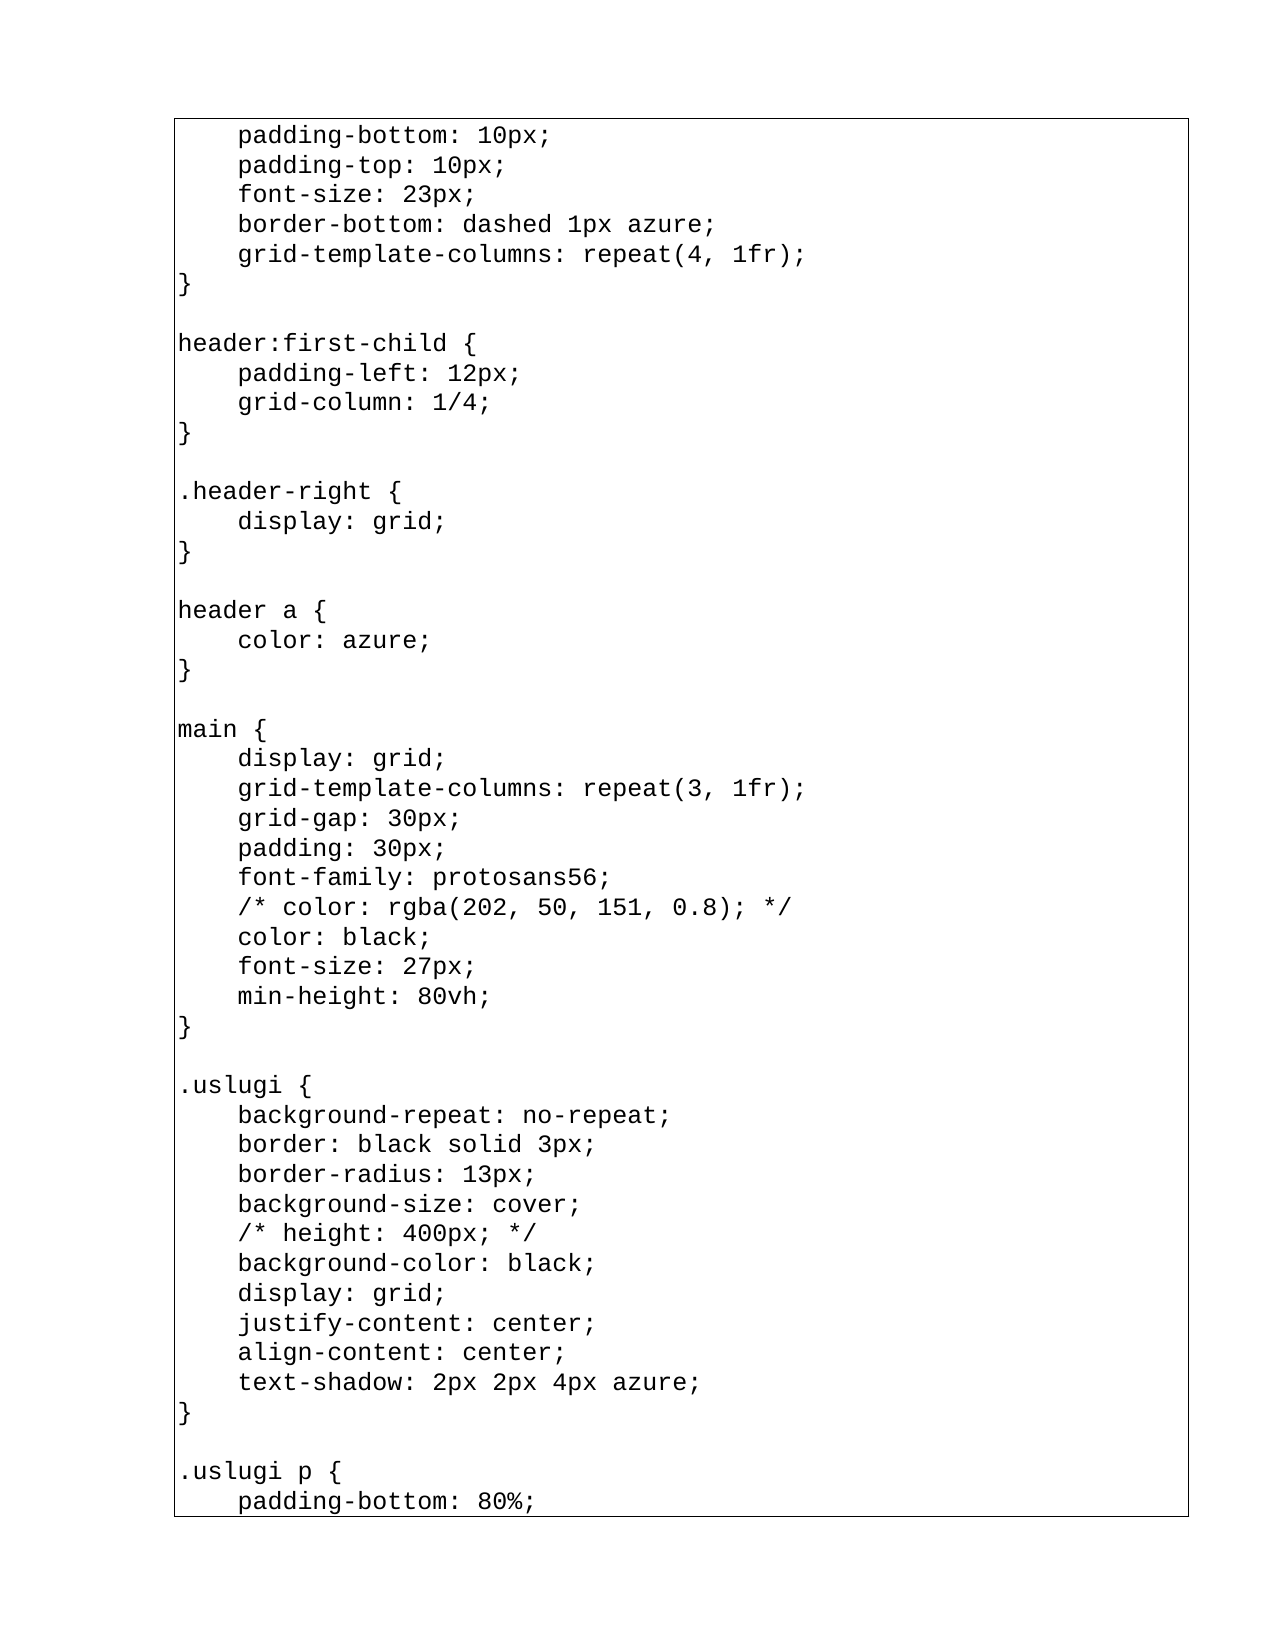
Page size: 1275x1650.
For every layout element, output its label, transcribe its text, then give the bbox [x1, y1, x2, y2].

text header a { [177, 596, 1186, 626]
text text-shadow: 2px 2px 4px azure; [177, 1368, 1186, 1398]
text /* height: 400px; */ [177, 1220, 1186, 1249]
text background-color: black; [177, 1249, 1186, 1279]
text background-repeat: no-repeat; [177, 1101, 1186, 1131]
text padding-bottom: 10px; [175, 119, 1188, 151]
text .uslugi { [177, 1071, 1186, 1101]
text } [177, 656, 1186, 685]
text display: grid; [177, 745, 1186, 774]
text main { [177, 715, 1186, 745]
text display: grid; [177, 1279, 1186, 1309]
text grid-template-columns: repeat(4, 1fr); [177, 240, 1186, 270]
text } [177, 270, 1186, 299]
text } [177, 537, 1186, 567]
text header:first-child { [177, 329, 1186, 359]
text font-family: protosans56; [177, 863, 1186, 893]
text padding-top: 10px; [177, 151, 1186, 181]
text } [177, 418, 1186, 448]
text .header-right { [177, 477, 1186, 507]
text padding: 30px; [177, 834, 1186, 863]
text background-size: cover; [177, 1190, 1186, 1220]
text /* color: rgba(202, 50, 151, 0.8); */ [177, 893, 1186, 923]
text border: black solid 3px; [177, 1131, 1186, 1160]
text color: azure; [177, 626, 1186, 656]
text display: grid; [177, 507, 1186, 537]
text justify-content: center; [177, 1309, 1186, 1338]
text align-content: center; [177, 1338, 1186, 1368]
text border-bottom: dashed 1px azure; [177, 210, 1186, 240]
text grid-gap: 30px; [177, 804, 1186, 834]
text border-radius: 13px; [177, 1160, 1186, 1190]
text } [177, 1012, 1186, 1042]
text padding-left: 12px; [177, 359, 1186, 388]
text grid-template-columns: repeat(3, 1fr); [177, 774, 1186, 804]
text font-size: 23px; [177, 181, 1186, 210]
text padding-bottom: 80%; [177, 1487, 1186, 1516]
text grid-column: 1/4; [177, 388, 1186, 418]
text color: black; [177, 923, 1186, 952]
text font-size: 27px; [177, 952, 1186, 982]
text } [177, 1398, 1186, 1427]
text min-height: 80vh; [177, 982, 1186, 1012]
text .uslugi p { [177, 1457, 1186, 1487]
